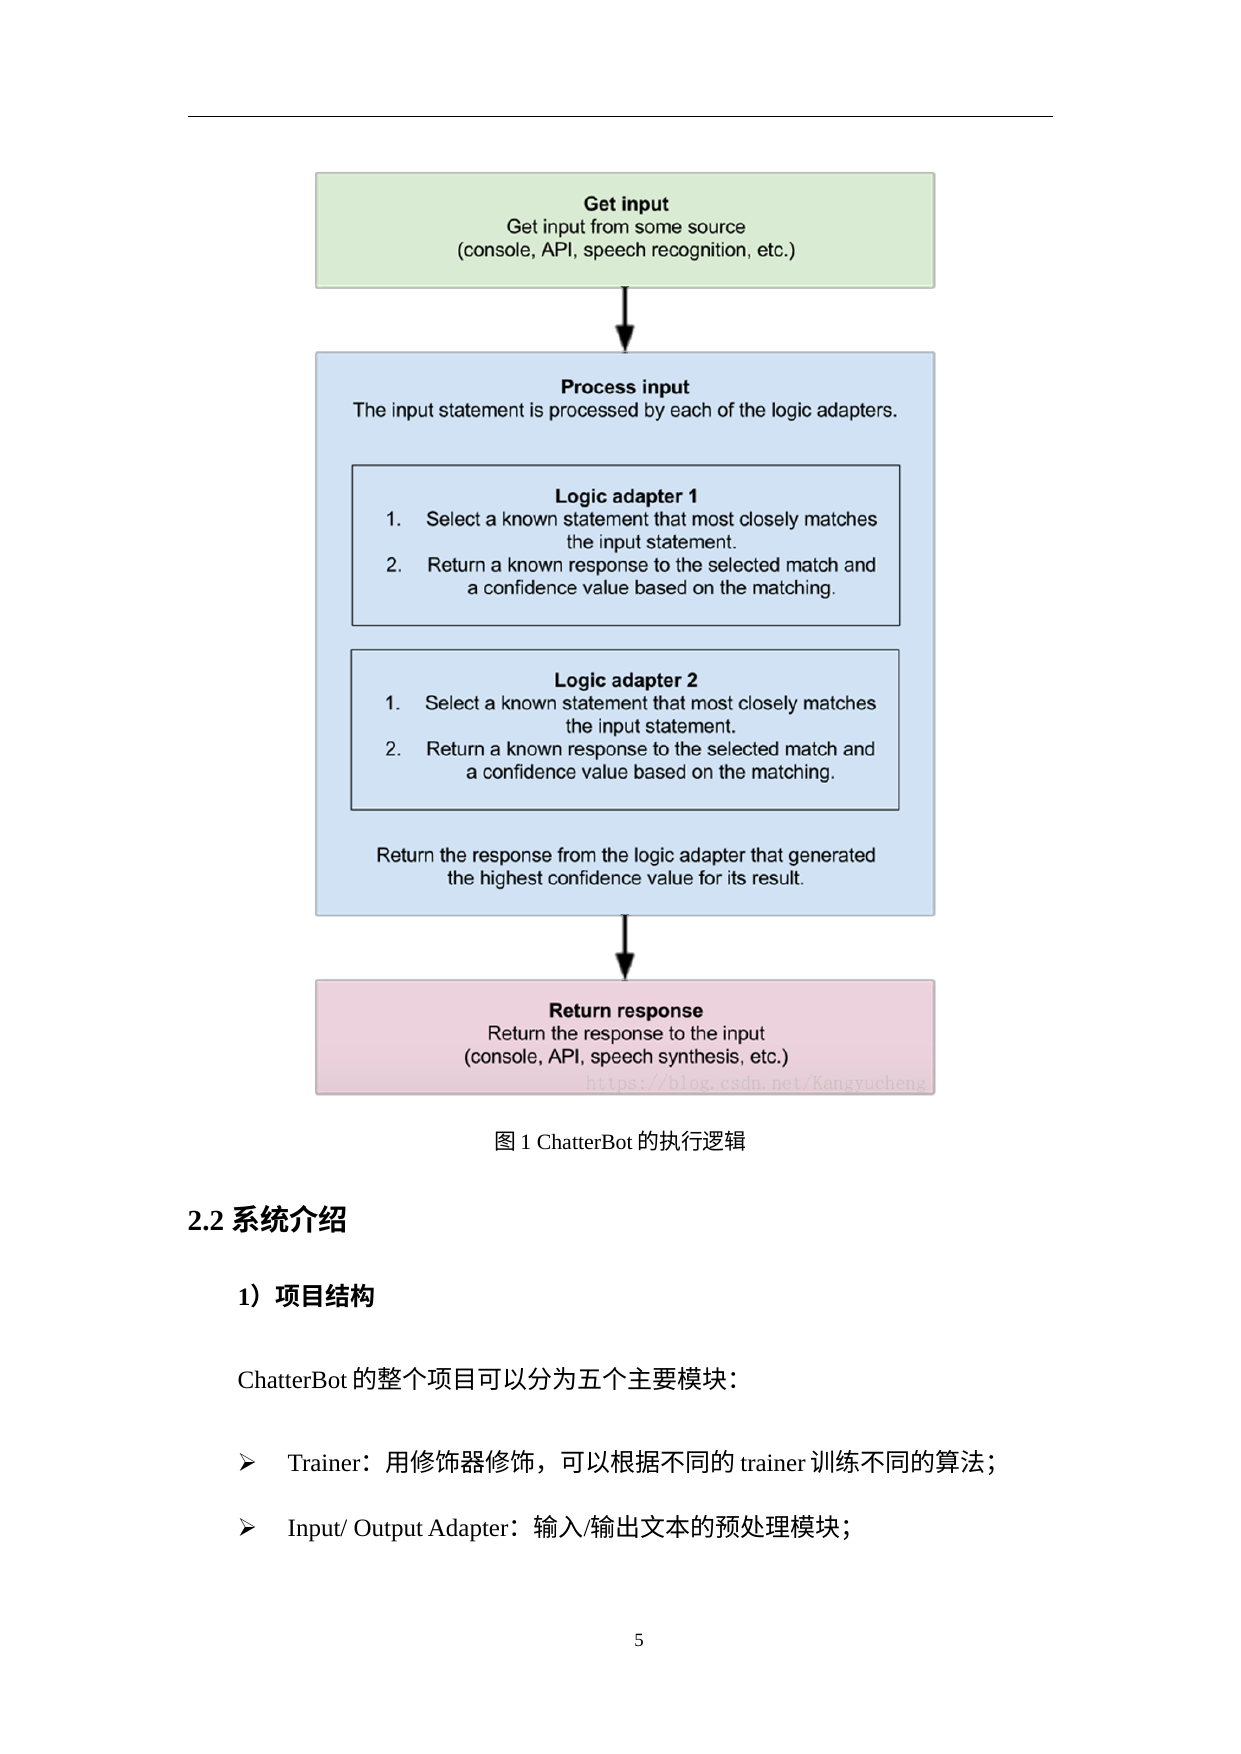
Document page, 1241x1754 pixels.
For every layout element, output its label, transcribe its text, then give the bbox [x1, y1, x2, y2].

list Input/ Output Adapter：输入/输出文本的预处理模块； [237, 1493, 1053, 1558]
subtitle 2.2 系统介绍 [187, 1185, 1053, 1250]
text ChatterBot的整个项目可以分为五个主要模块： [187, 1345, 1053, 1410]
text 1）项目结构 [187, 1262, 1053, 1327]
text 图1 ChatterBot的执行逻辑 [187, 1124, 1053, 1156]
list Trainer：用修饰器修饰，可以根据不同的trainer训练不同的算法； [237, 1428, 1053, 1493]
picture [303, 167, 937, 1103]
